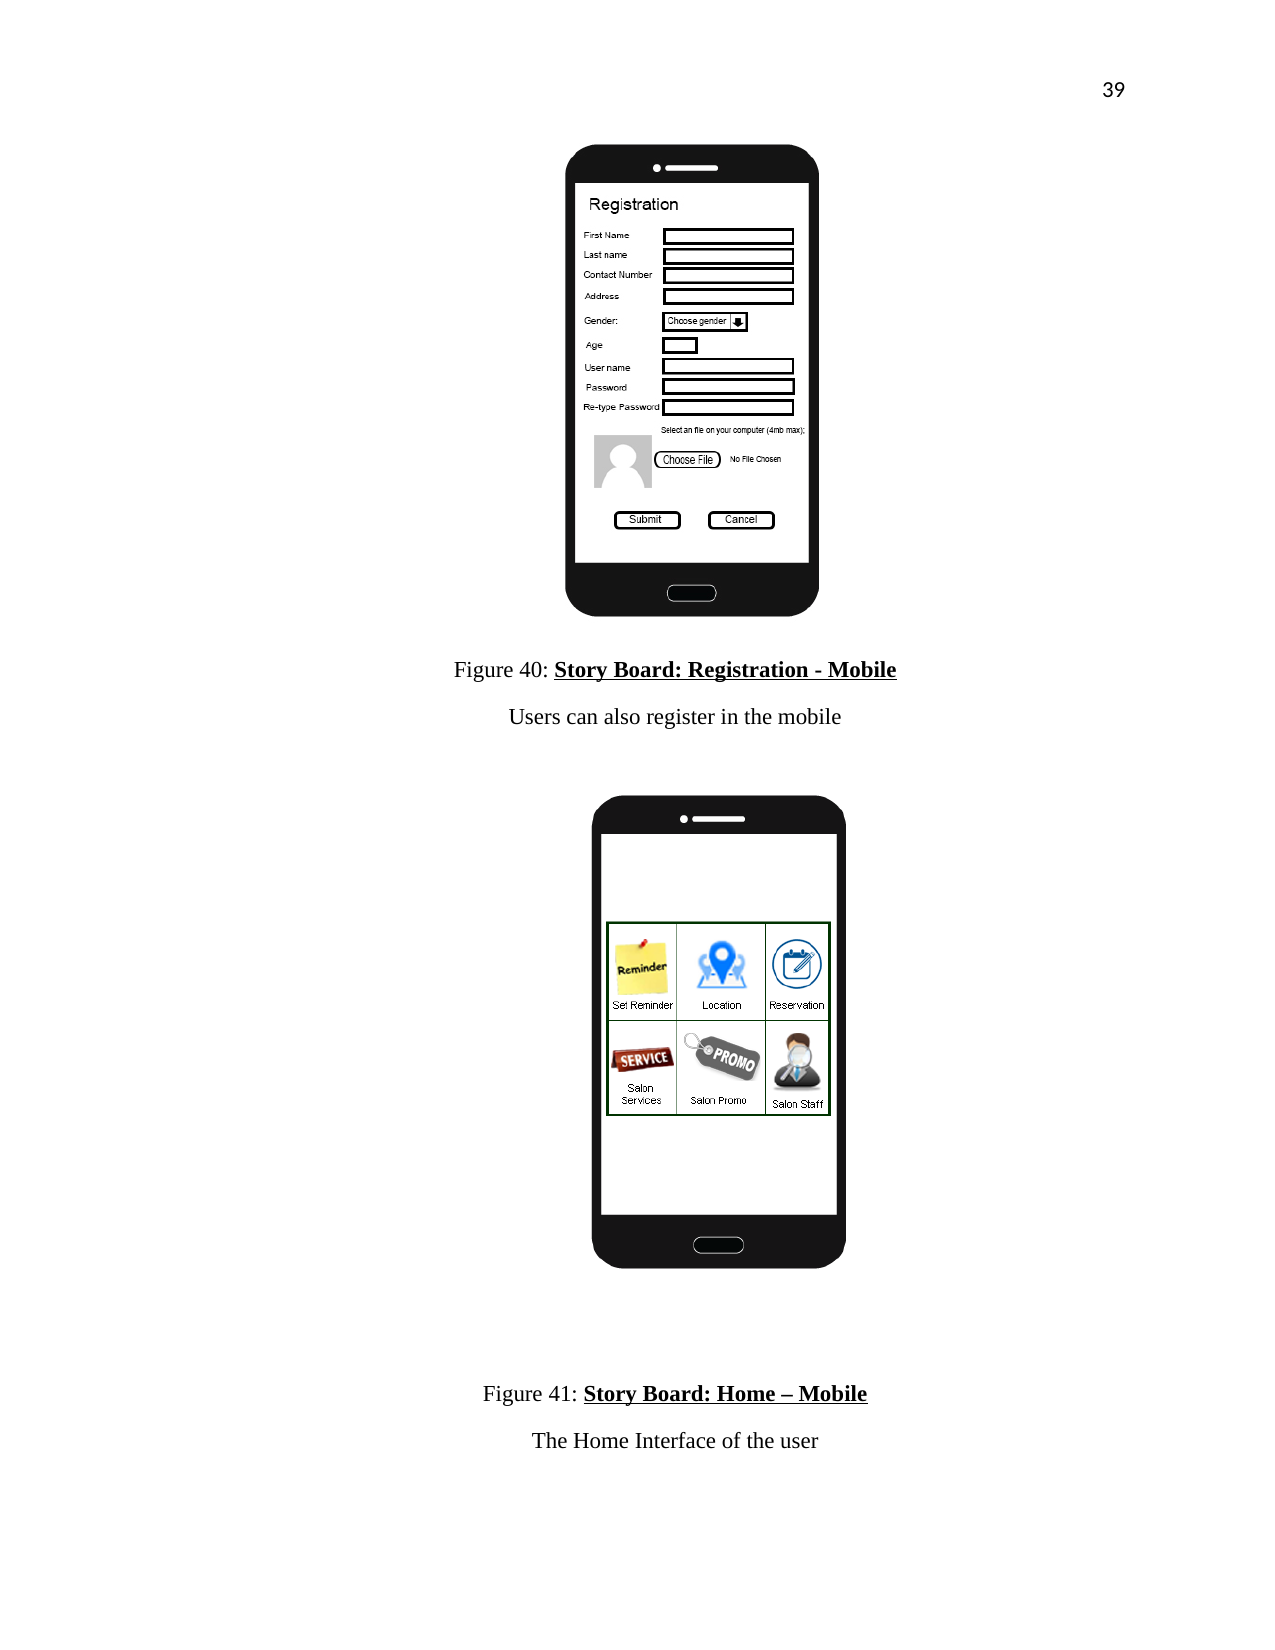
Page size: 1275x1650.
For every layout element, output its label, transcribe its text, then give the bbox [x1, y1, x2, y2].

text Figure 41: Story Board: Home – Mobile [225, 1380, 1125, 1406]
picture [565, 142, 819, 623]
text Users can also register in the mobile [225, 703, 1125, 729]
text Figure 40: Story Board: Registration - Mobile [225, 656, 1125, 682]
text The Home Interface of the user [225, 1427, 1125, 1453]
picture [590, 793, 846, 1275]
